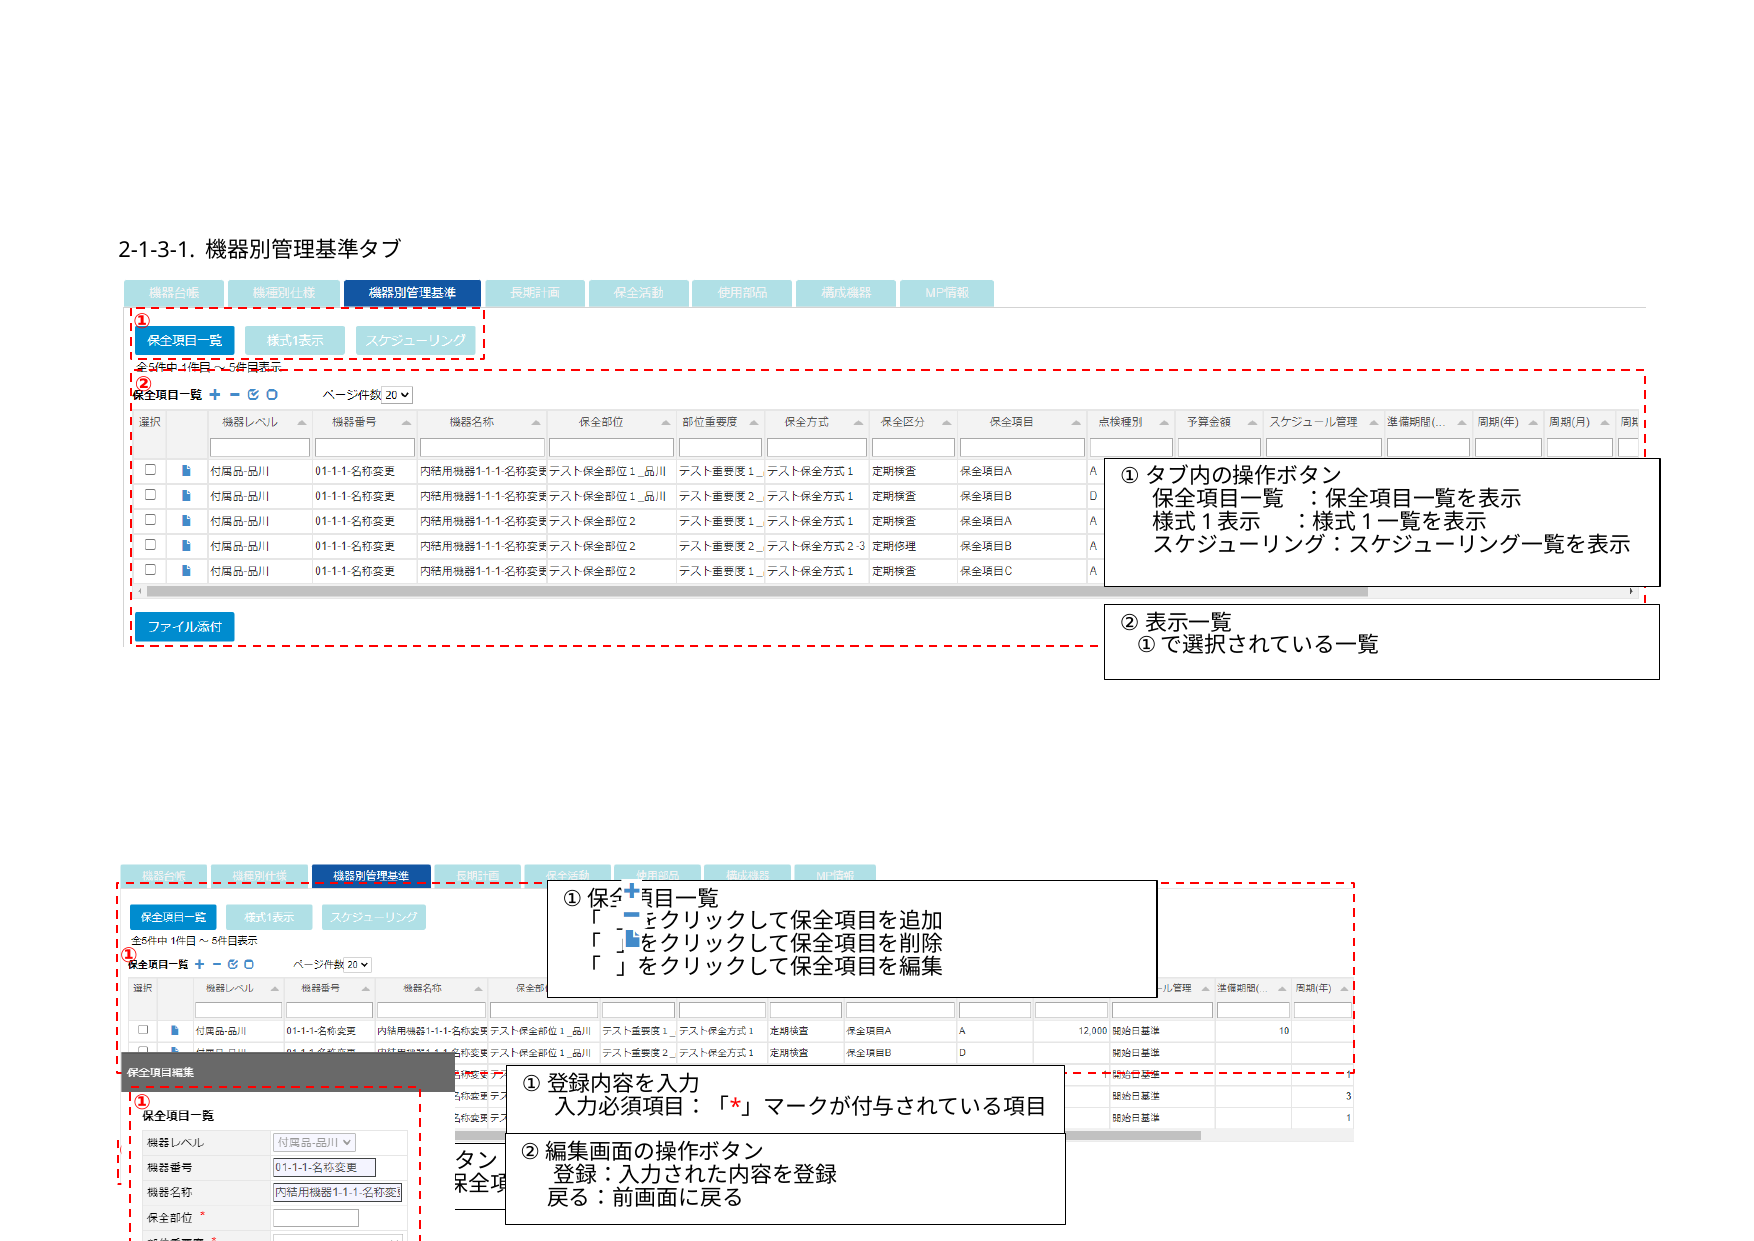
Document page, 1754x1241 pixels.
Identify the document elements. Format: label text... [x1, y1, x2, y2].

subtitle 機器別管理基準タブ [118, 218, 1695, 277]
picture [121, 277, 1646, 647]
picture [118, 863, 1354, 1241]
